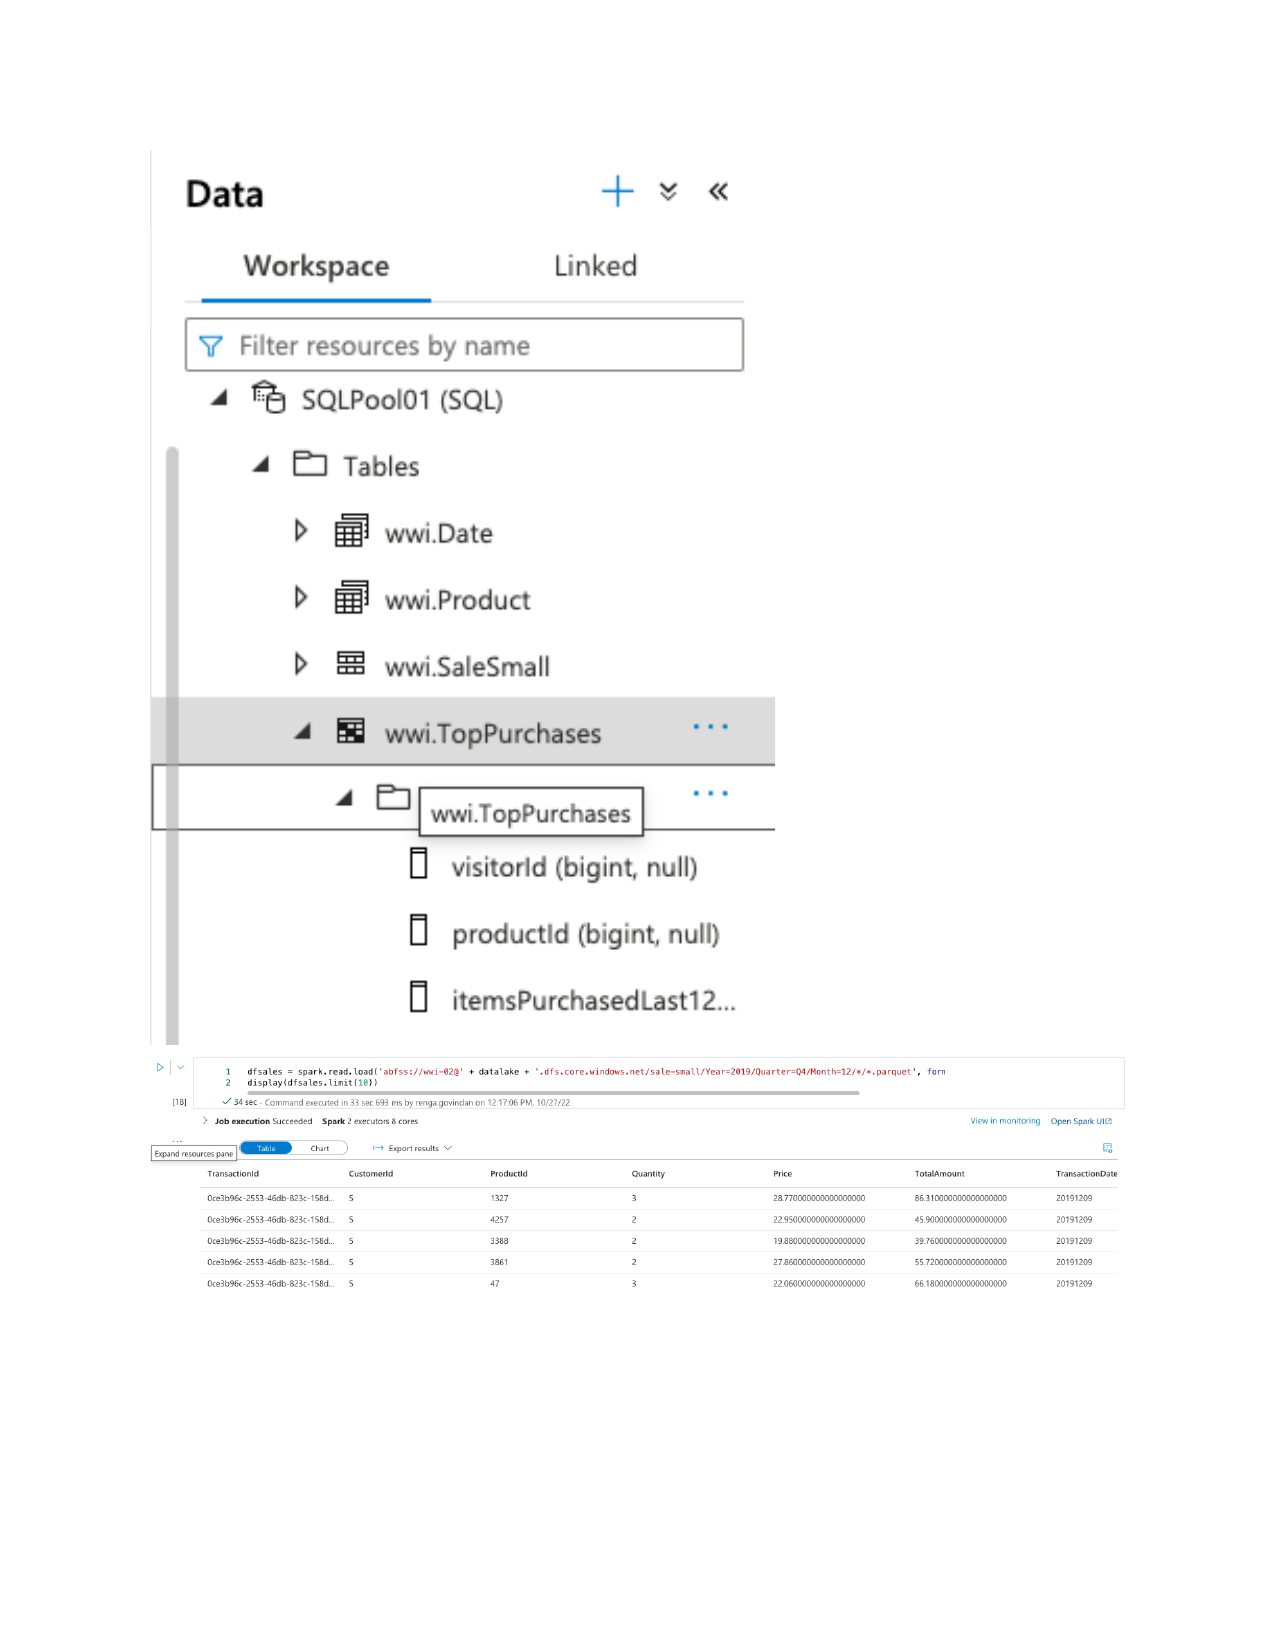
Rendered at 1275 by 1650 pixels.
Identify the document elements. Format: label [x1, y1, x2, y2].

picture [150, 150, 1125, 1288]
